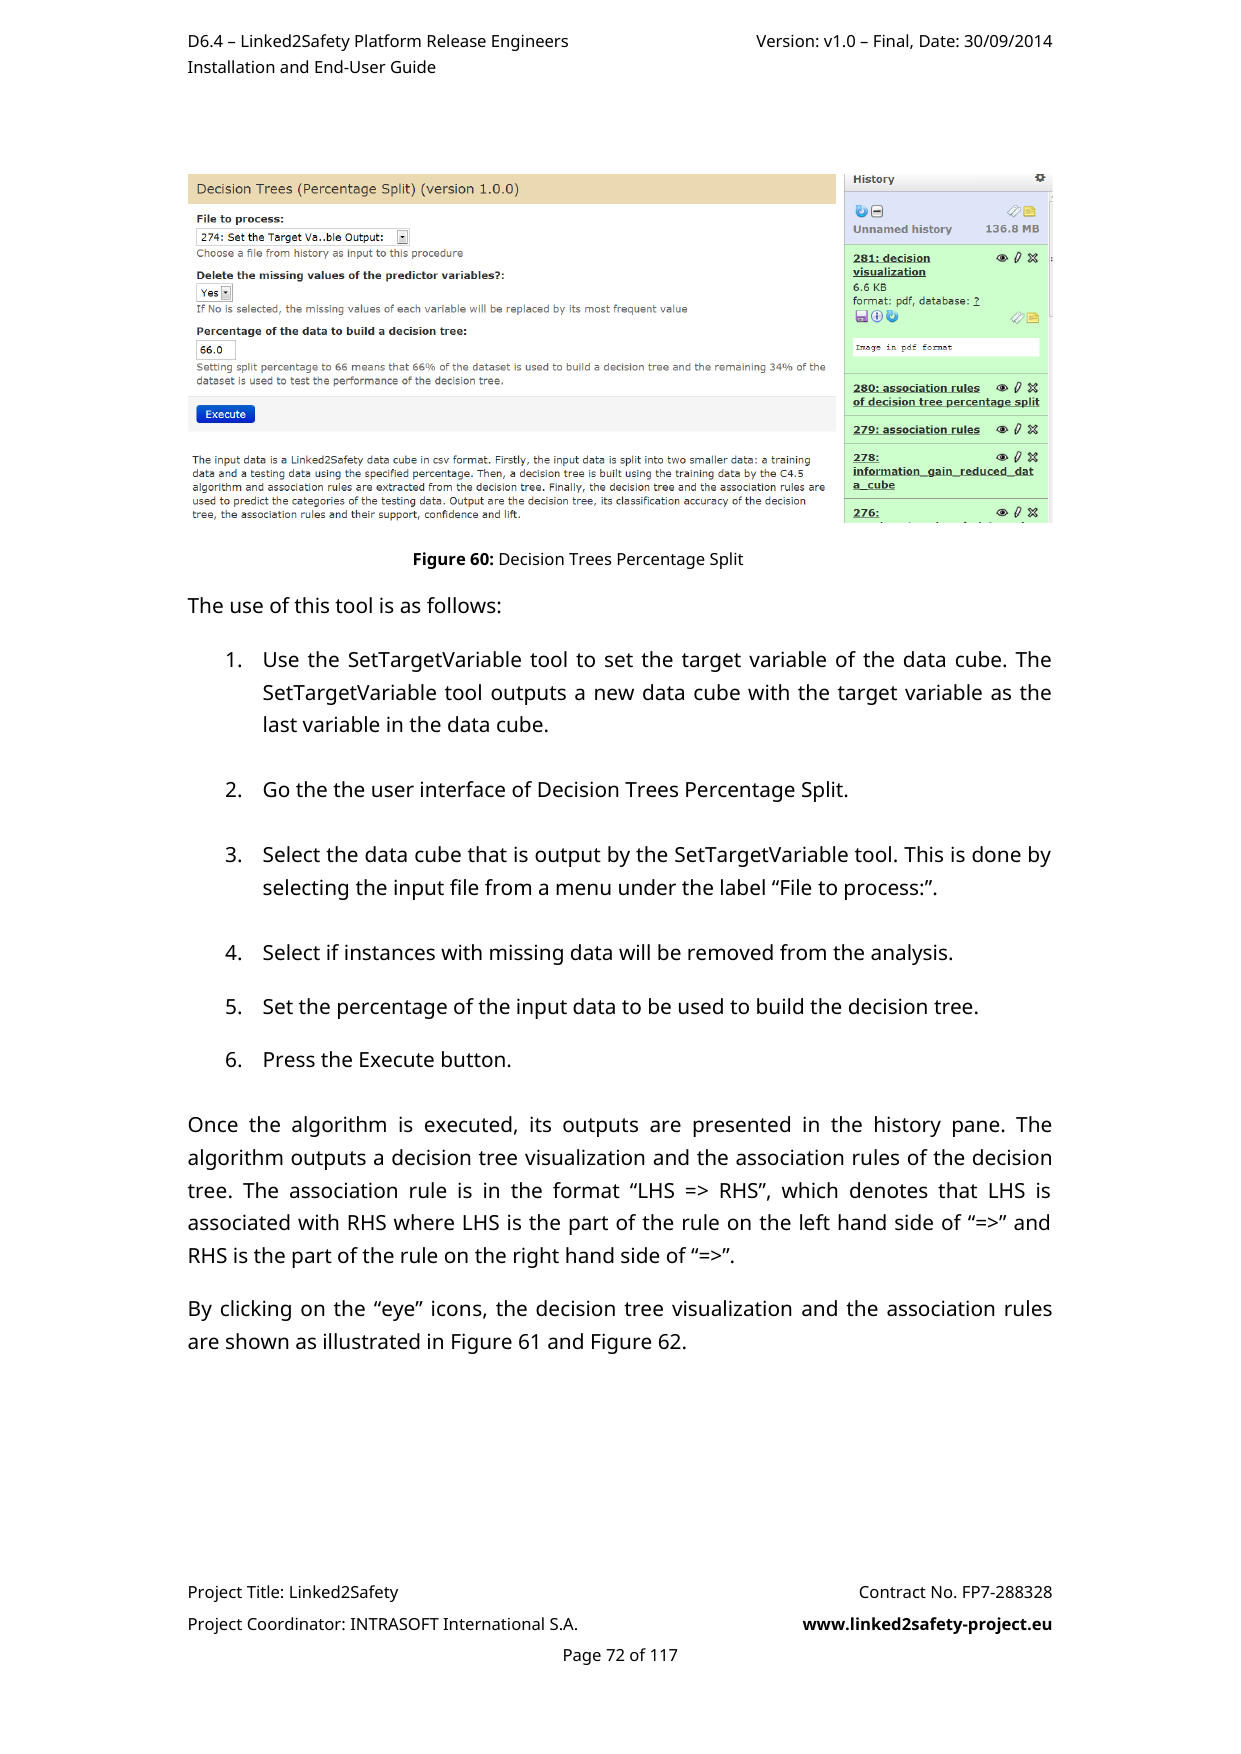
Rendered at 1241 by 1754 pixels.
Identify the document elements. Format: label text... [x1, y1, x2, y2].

list Set the percentage of the input data to be used to build the decision tree. [225, 992, 1053, 1020]
list Go the the user interface of Decision Trees Percentage Split. [225, 775, 1053, 804]
list Select if instances with missing data will be removed from the analysis. [225, 938, 1053, 967]
picture [187, 174, 1053, 523]
list Press the Execute button. [225, 1045, 1053, 1074]
text The use of this tool is as follows: [187, 592, 1053, 620]
list Use the SetTargetVariable tool to set the target variable of the data cube. The SetTargetVariable tool outputs a new data cube with the target variable as the last variable in the data cube. [225, 645, 1053, 739]
text Once the algorithm is executed, its outputs are presented in the history pane. The algorithm outputs a decision tree visualization and the association rules of the decision tree. The association rule is in the format “LHS => RHS”, which denotes that LHS is associated with RHS where LHS is the part of the rule on the left hand side of “=>” and RHS is the part of the rule on the right hand side of “=>”. [187, 1111, 1053, 1269]
list Select the data cube that is output by the SetTargetVariable tool. This is done by selecting the input file from a menu under the label “File to process:”. [225, 841, 1053, 902]
